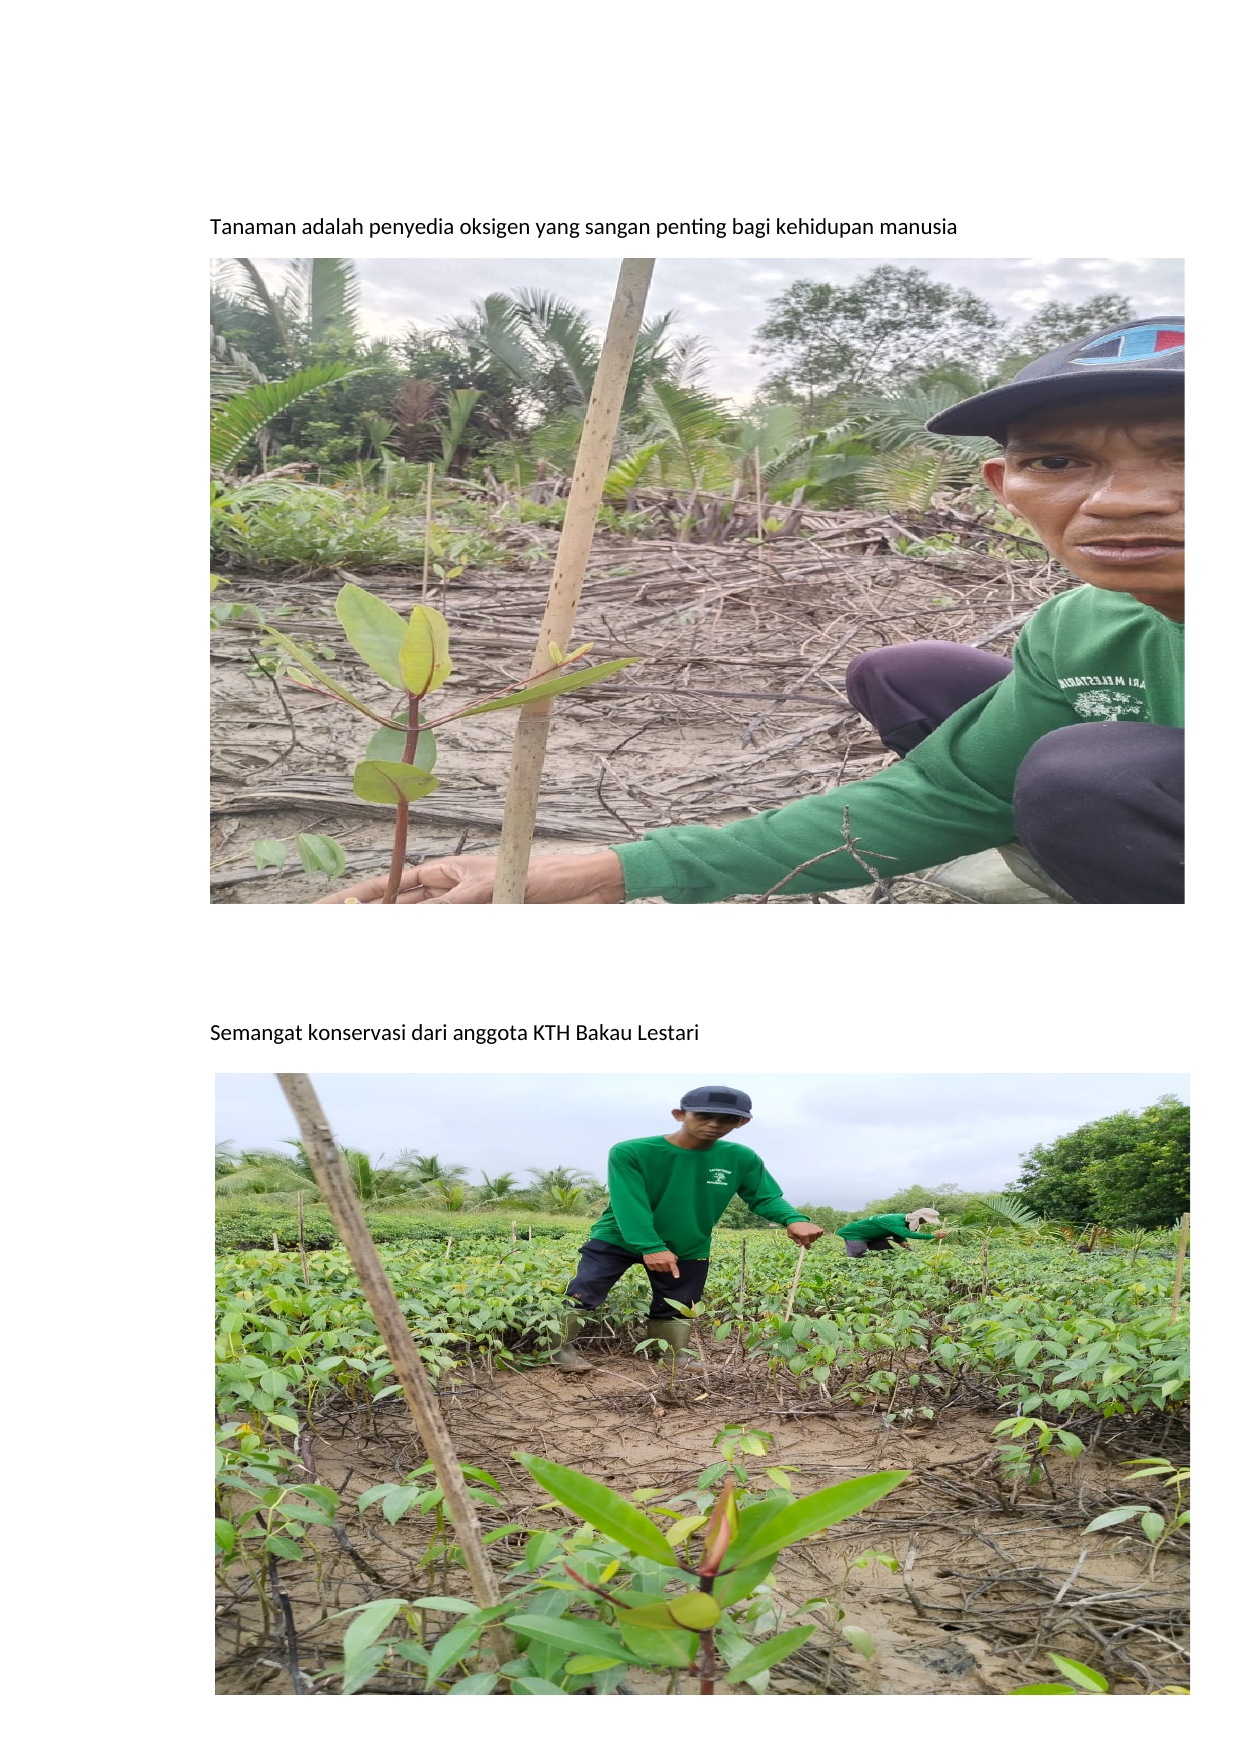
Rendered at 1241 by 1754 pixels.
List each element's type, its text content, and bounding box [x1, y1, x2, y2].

text Semangat konservasi dari anggota KTH Bakau Lestari [210, 1018, 1134, 1047]
picture [210, 258, 1185, 904]
picture [215, 1073, 1191, 1695]
text Tanaman adalah penyedia oksigen yang sangan penting bagi kehidupan manusia [210, 212, 1134, 240]
